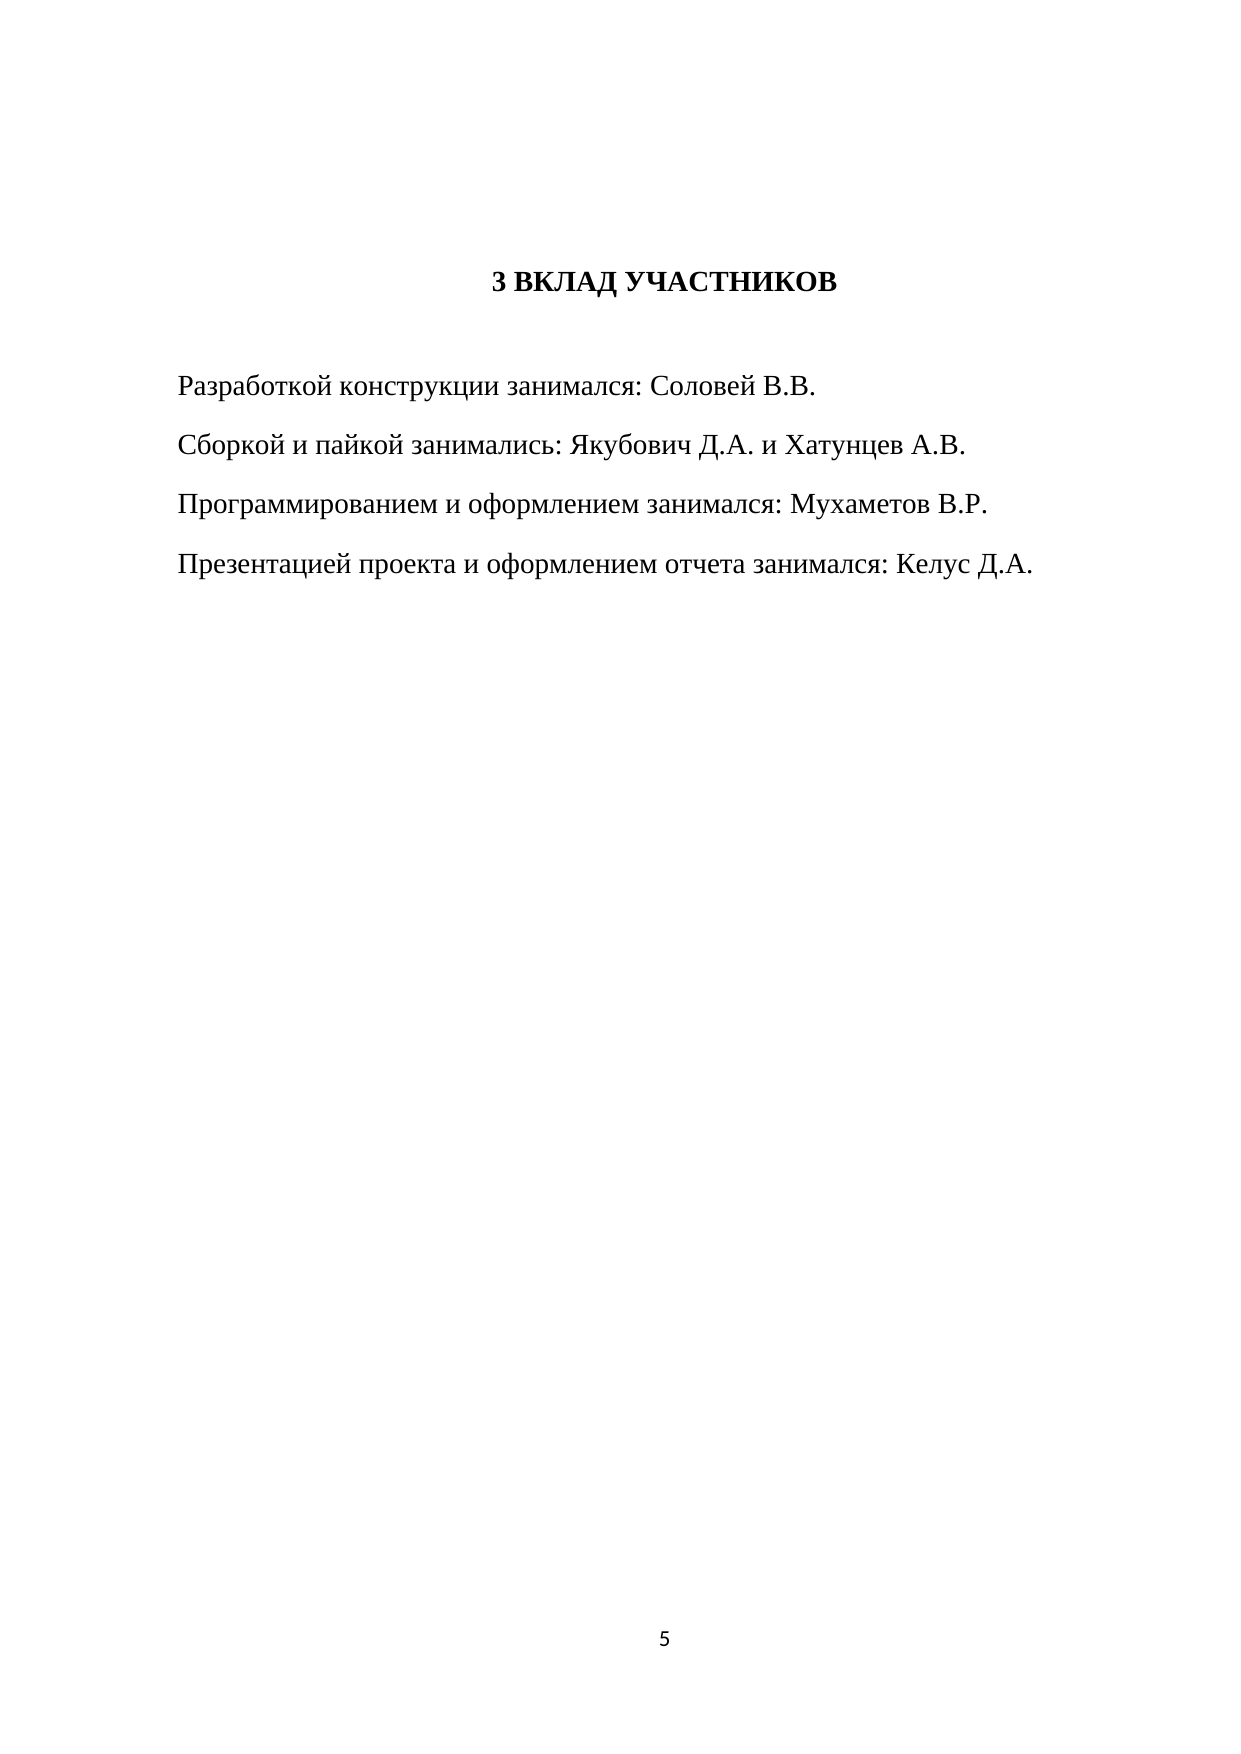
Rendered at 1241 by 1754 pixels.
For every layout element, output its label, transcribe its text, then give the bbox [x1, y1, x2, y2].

text Презентацией проекта и оформлением отчета занимался: Келус Д.А. [177, 546, 1152, 579]
text Сборкой и пайкой занимались: Якубович Д.А. и Хатунцев А.В. [177, 427, 1152, 461]
subtitle 3 ВКЛАД УЧАСТНИКОВ [177, 264, 1152, 298]
text Разработкой конструкции занимался: Соловей В.В. [177, 368, 1152, 401]
text Программированием и оформлением занимался: Мухаметов В.Р. [177, 487, 1152, 520]
